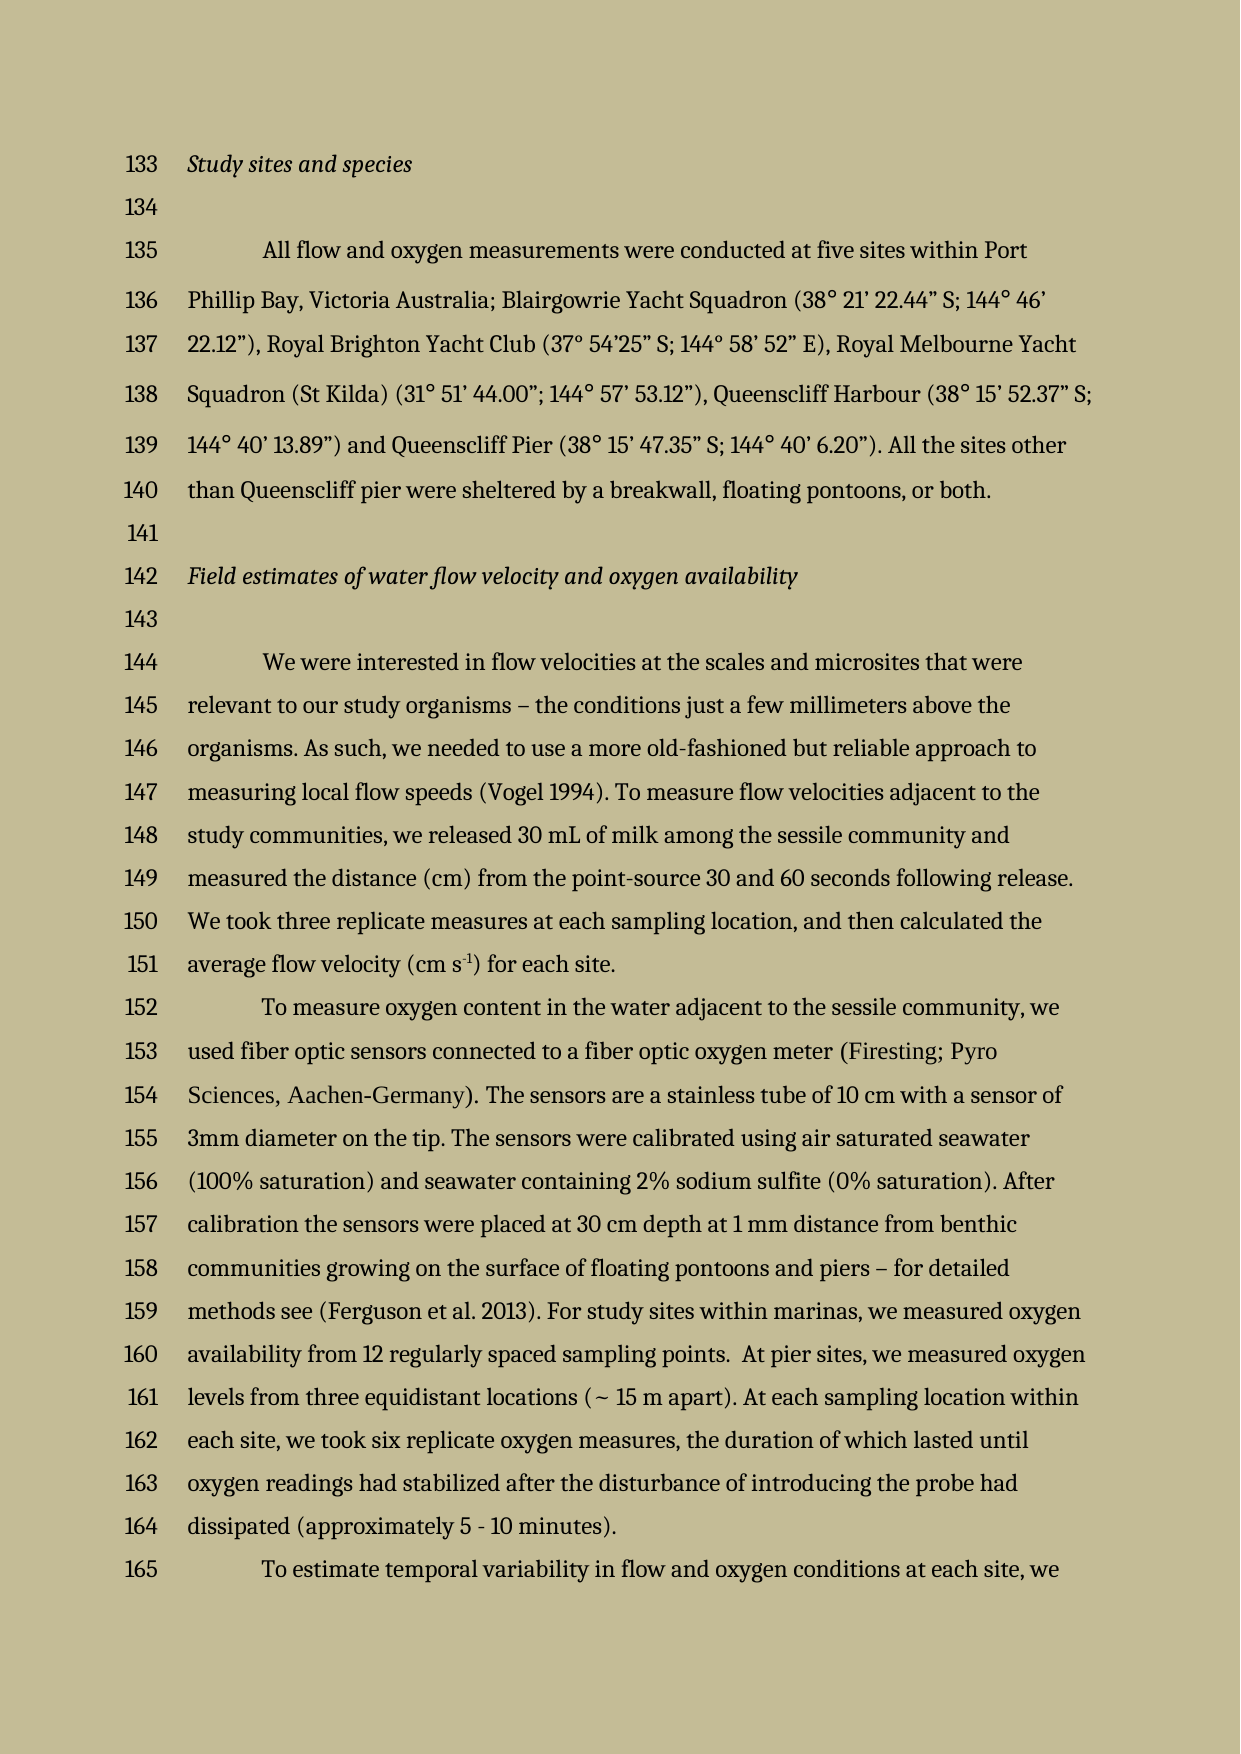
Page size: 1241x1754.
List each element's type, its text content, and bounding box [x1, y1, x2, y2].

text Study sites and species [187, 150, 1093, 179]
text All flow and oxygen measurements were conducted at five sites within Port Phillip Bay, Victoria Australia; Blairgowrie Yacht Squadron (38° 21’ 22.44” S; 144° 46’ 22.12”), Royal Brighton Yacht Club (37° 54’25” S; 144° 58’ 52” E), Royal Melbourne Yacht Squadron (St Kilda) (31° 51’ 44.00”; 144° 57’ 53.12”), Queenscliff Harbour (38° 15’ 52.37” S; 144° 40’ 13.89”) and Queenscliff Pier (38° 15’ 47.35” S; 144° 40’ 6.20”). All the sites other than Queenscliff pier were sheltered by a breakwall, floating pontoons, or both. [187, 236, 1093, 504]
text Field estimates of water flow velocity and oxygen availability [187, 562, 1093, 591]
text To measure oxygen content in the water adjacent to the sessile community, we used fiber optic sensors connected to a fiber optic oxygen meter (Firesting; Pyro Sciences, Aachen-Germany). The sensors are a stainless tube of 10 cm with a sensor of 3mm diameter on the tip. The sensors were calibrated using air saturated seawater (100% saturation) and seawater containing 2% sodium sulfite (0% saturation). After calibration the sensors were placed at 30 cm depth at 1 mm distance from benthic communities growing on the surface of floating pontoons and piers – for detailed methods see (Ferguson et al. 2013). For study sites within marinas, we measured oxygen availability from 12 regularly spaced sampling points. At pier sites, we measured oxygen levels from three equidistant locations (~ 15 m apart). At each sampling location within each site, we took six replicate oxygen measures, the duration of which lasted until oxygen readings had stabilized after the disturbance of introducing the probe had dissipated (approximately 5 - 10 minutes). [187, 993, 1093, 1541]
text We were interested in flow velocities at the scales and microsites that were relevant to our study organisms – the conditions just a few millimeters above the organisms. As such, we needed to use a more old-fashioned but reliable approach to measuring local flow speeds (Vogel 1994). To measure flow velocities adjacent to the study communities, we released 30 mL of milk among the sessile community and measured the distance (cm) from the point-source 30 and 60 seconds following release. We took three replicate measures at each sampling location, and then calculated the average flow velocity (cm s-1) for each site. [187, 648, 1093, 979]
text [187, 1555, 1093, 1584]
